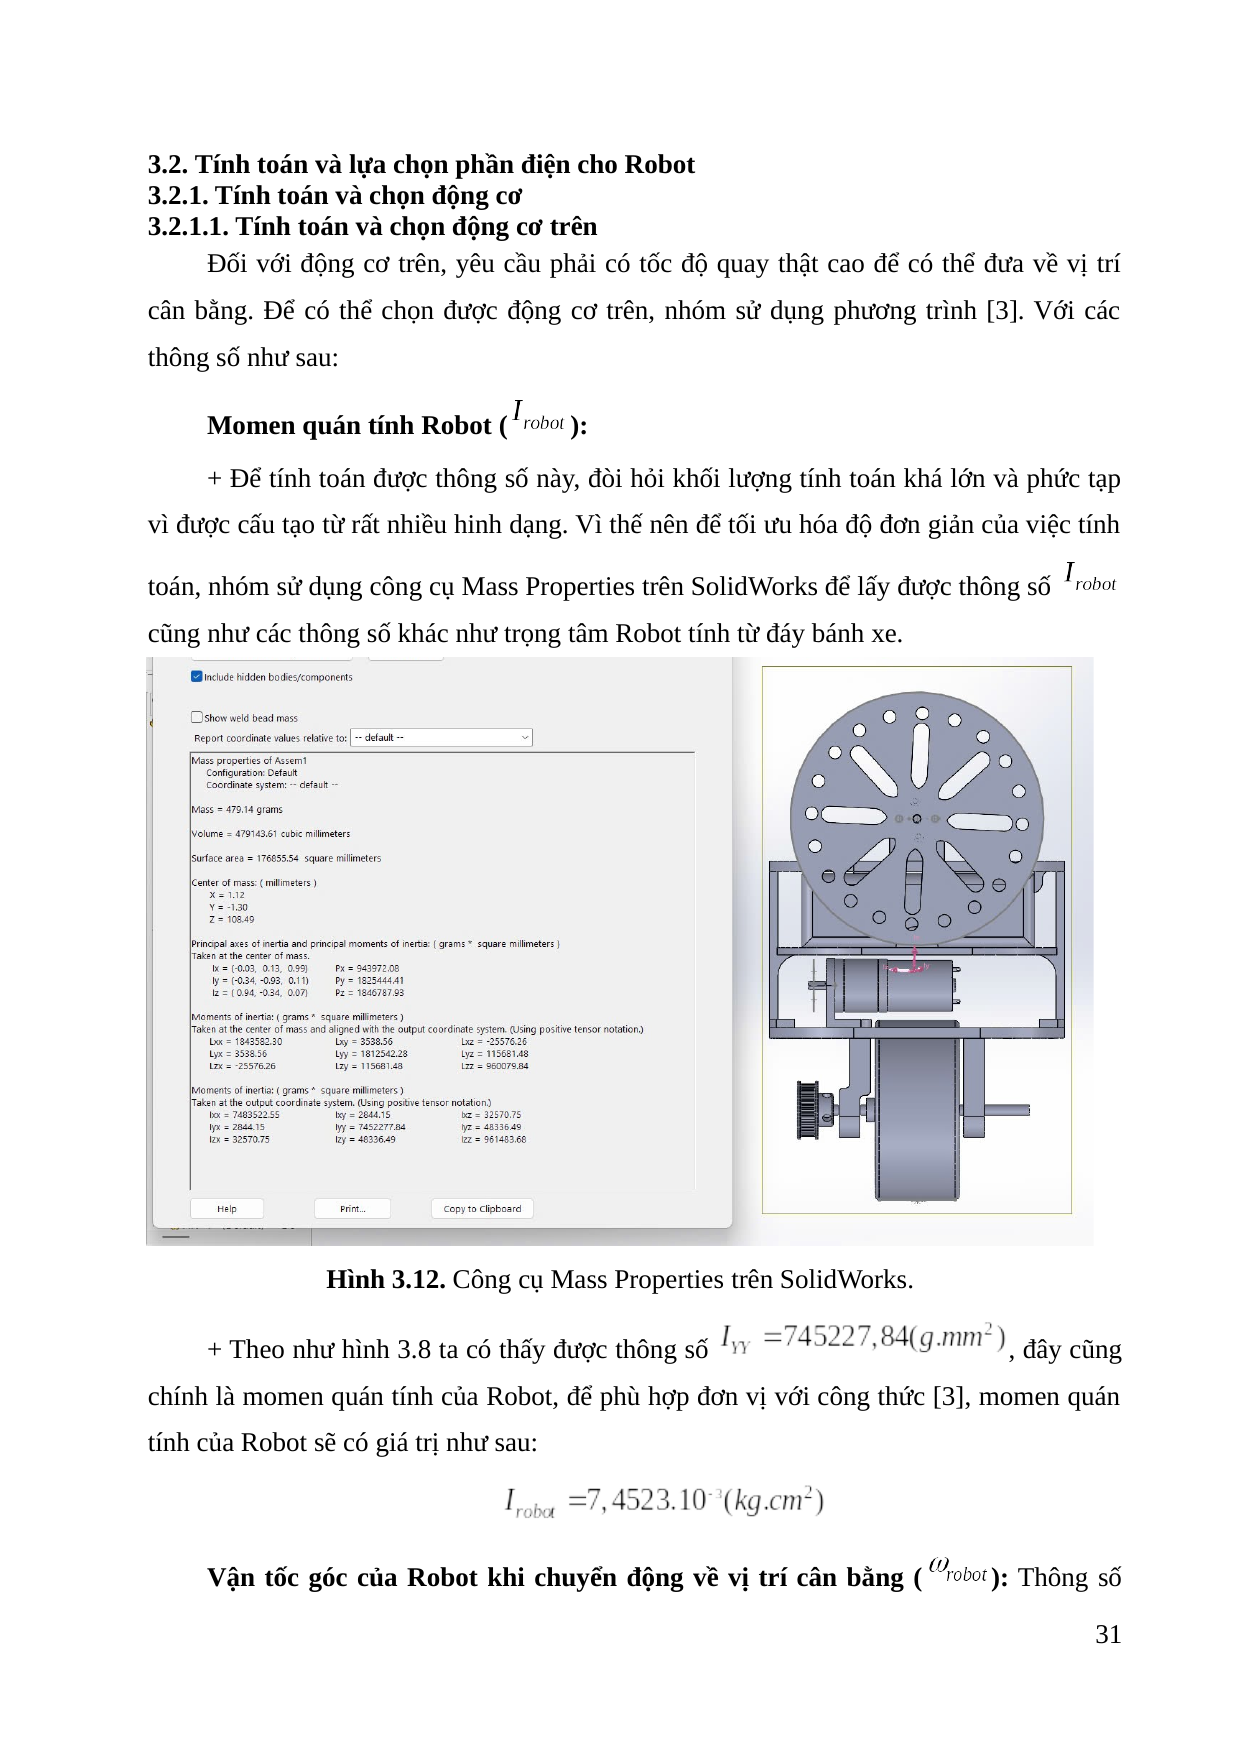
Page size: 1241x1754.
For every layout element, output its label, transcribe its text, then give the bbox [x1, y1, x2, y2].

subtitle 3.2.1. Tính toán và chọn động cơ [148, 179, 1122, 210]
text Momen quán tính Robot (): [148, 394, 1122, 440]
subtitle 3.2.1.1. Tính toán và chọn động cơ trên [148, 210, 1122, 241]
text + Để tính toán được thông số này, đòi hỏi khối lượng tính toán khá lớn và phức tạp vì được cấu tạo từ rất nhiều hinh dạng. Vì thế nên để tối ưu hóa độ đơn giản của việc tính toán, nhóm sử dụng công cụ Mass Properties trên SolidWorks để lấy được thông số cũng như các thông số khác như trọng tâm Robot tính từ đáy bánh xe. [148, 462, 1122, 648]
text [148, 1546, 1122, 1592]
text Đối với động cơ trên, yêu cầu phải có tốc độ quay thật cao để có thể đưa về vị trí cân bằng. Để có thể chọn được động cơ trên, nhóm sử dụng phương trình [3]. Với các thông số như sau: [148, 247, 1122, 372]
subtitle 3.2. Tính toán và lựa chọn phần điện cho Robot [148, 148, 1122, 179]
picture [146, 657, 1094, 1246]
